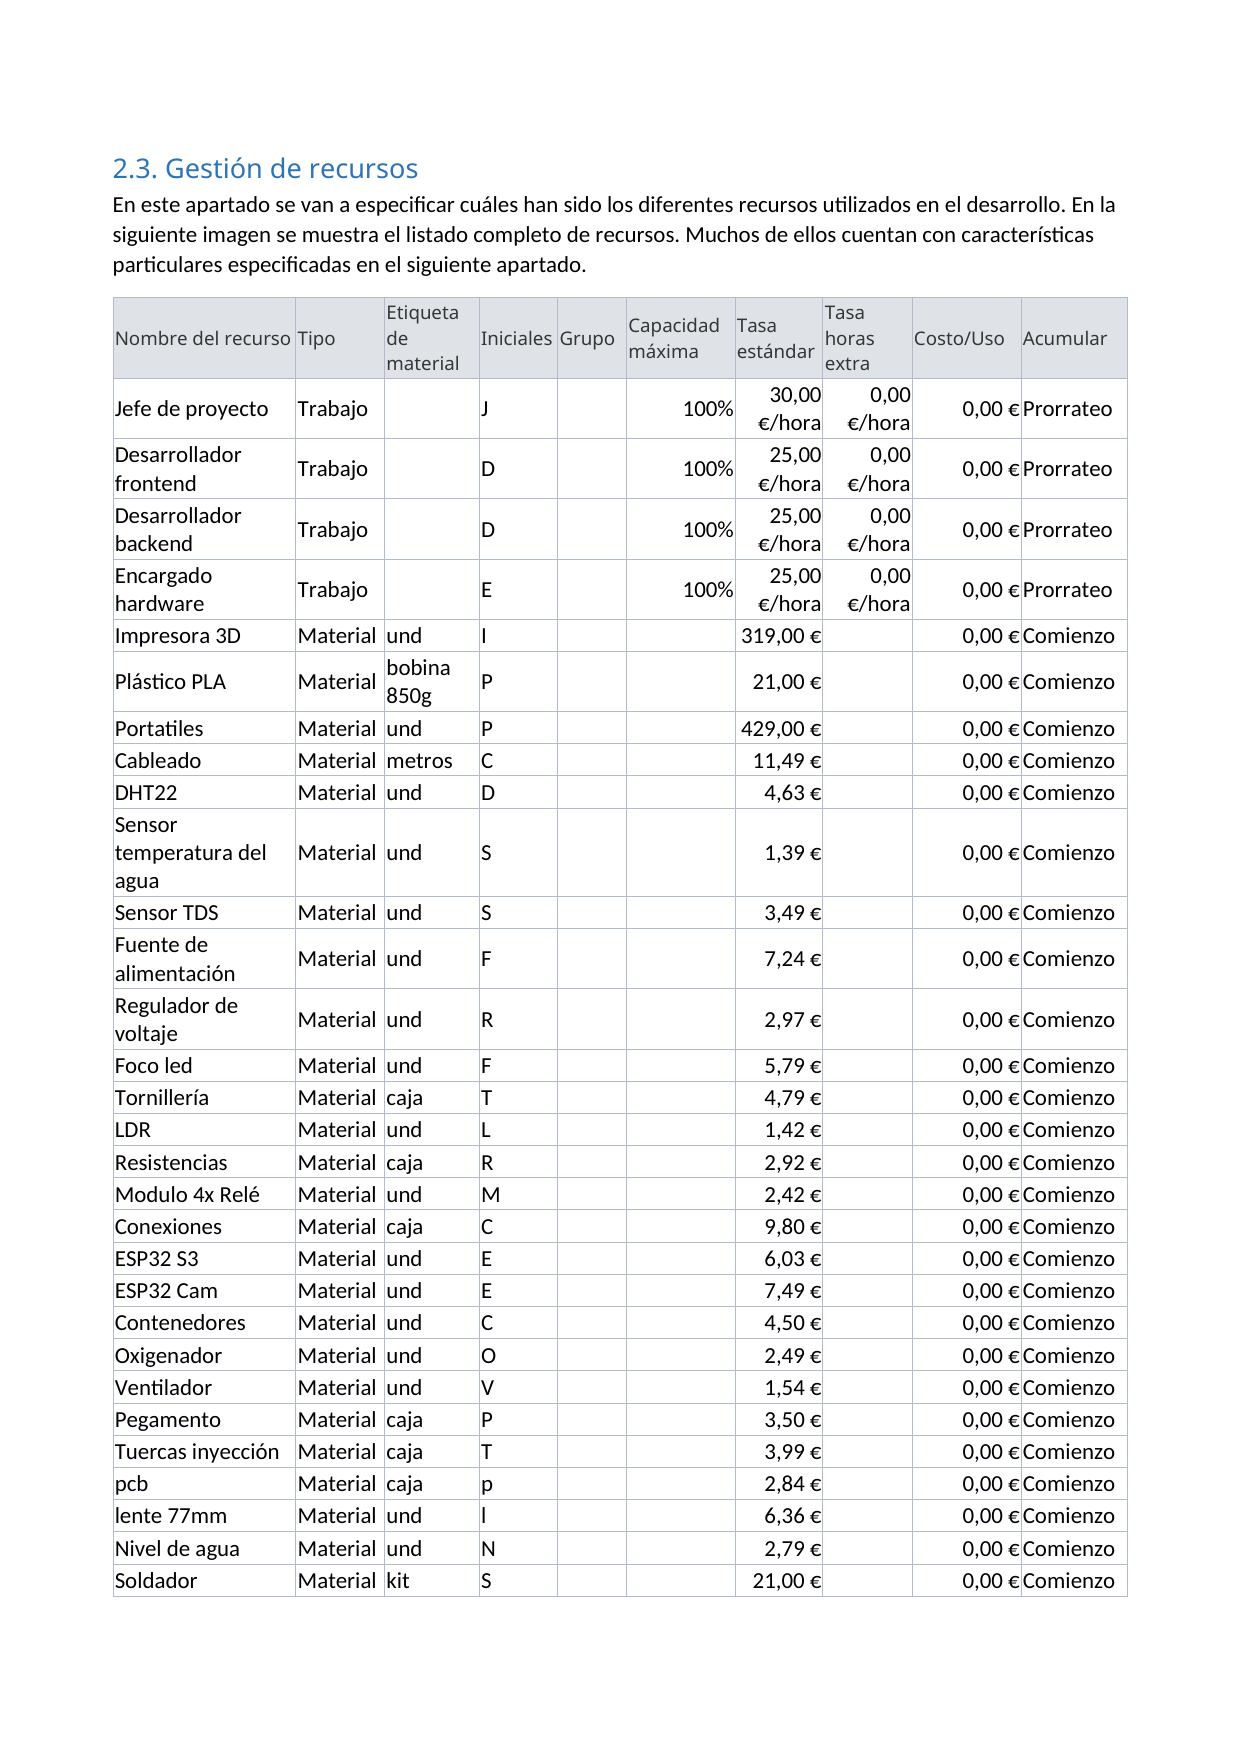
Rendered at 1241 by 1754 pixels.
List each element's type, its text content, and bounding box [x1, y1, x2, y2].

table_cell 0,00 €/hora [823, 499, 912, 558]
table_cell 0,00 € [913, 929, 1021, 988]
table_cell 25,00 €/hora [736, 439, 822, 498]
table_cell P [480, 712, 557, 743]
table_cell Comienzo [1022, 712, 1127, 743]
table_cell Comienzo [1022, 1082, 1127, 1113]
table_cell 2,92 € [736, 1146, 822, 1177]
table_cell [558, 989, 626, 1048]
table_cell Ventilador [114, 1371, 295, 1402]
table_cell 1,54 € [736, 1371, 822, 1402]
table_cell [558, 379, 626, 438]
table_cell [558, 1114, 626, 1145]
table_cell Comienzo [1022, 1468, 1127, 1499]
table_cell E [480, 1275, 557, 1306]
table_cell D [480, 776, 557, 808]
table_cell Foco led [114, 1050, 295, 1081]
table_cell Material [296, 989, 384, 1048]
table_cell Material [296, 1339, 384, 1370]
table_cell Desarrollador backend [114, 499, 295, 558]
table_cell Fuente de alimentación [114, 929, 295, 988]
table_cell [558, 1210, 626, 1242]
table_cell [558, 1371, 626, 1402]
table_cell [823, 1468, 912, 1499]
table_cell [823, 1404, 912, 1435]
table_cell [627, 1275, 735, 1306]
table_cell [627, 897, 735, 928]
table_cell Material [296, 1565, 384, 1596]
table_cell Material [296, 1404, 384, 1435]
table_cell Sensor TDS [114, 897, 295, 928]
table_cell Comienzo [1022, 1532, 1127, 1563]
table_cell [558, 560, 626, 619]
table_cell [558, 776, 626, 808]
table_cell 2,42 € [736, 1178, 822, 1209]
table_cell Material [296, 809, 384, 896]
table_cell [627, 809, 735, 896]
table_cell [823, 1371, 912, 1402]
table_cell Comienzo [1022, 929, 1127, 988]
table_cell Material [296, 1500, 384, 1531]
table_cell [558, 1307, 626, 1338]
table_header Tasa horas extra [823, 298, 912, 378]
table_cell [558, 1436, 626, 1467]
table_cell [558, 929, 626, 988]
table_cell Portatiles [114, 712, 295, 743]
table_cell 0,00 € [913, 652, 1021, 711]
table_cell Comienzo [1022, 989, 1127, 1048]
table_cell 2,49 € [736, 1339, 822, 1370]
table_cell Regulador de voltaje [114, 989, 295, 1048]
table_cell [823, 1146, 912, 1177]
table_cell [823, 652, 912, 711]
table_cell und [385, 1371, 479, 1402]
table_cell lente 77mm [114, 1500, 295, 1531]
table_cell und [385, 1532, 479, 1563]
table_cell [823, 776, 912, 808]
table_cell Material [296, 1210, 384, 1242]
table_cell 0,00 € [913, 1404, 1021, 1435]
table_cell 7,24 € [736, 929, 822, 988]
table_cell Trabajo [296, 560, 384, 619]
table_cell 0,00 €/hora [823, 439, 912, 498]
table_cell M [480, 1178, 557, 1209]
table_cell 0,00 € [913, 1565, 1021, 1596]
table_cell und [385, 776, 479, 808]
table_cell C [480, 744, 557, 775]
table_cell T [480, 1436, 557, 1467]
table_cell 0,00 € [913, 1532, 1021, 1563]
table_cell und [385, 1339, 479, 1370]
table_cell [823, 620, 912, 651]
table_cell Material [296, 712, 384, 743]
table_cell und [385, 1500, 479, 1531]
table_cell 0,00 € [913, 897, 1021, 928]
table_cell [627, 1371, 735, 1402]
table_cell Comienzo [1022, 1114, 1127, 1145]
table_cell Material [296, 1114, 384, 1145]
table_cell [627, 1146, 735, 1177]
table_cell [823, 1275, 912, 1306]
table_cell Comienzo [1022, 1500, 1127, 1531]
table_cell bobina 850g [385, 652, 479, 711]
table_cell 0,00 €/hora [823, 379, 912, 438]
table_cell Pegamento [114, 1404, 295, 1435]
table_cell und [385, 929, 479, 988]
table_cell [558, 1468, 626, 1499]
table_cell [823, 1050, 912, 1081]
table_cell C [480, 1307, 557, 1338]
table_cell 0,00 € [913, 1468, 1021, 1499]
table_cell 1,39 € [736, 809, 822, 896]
table_cell 25,00 €/hora [736, 499, 822, 558]
table_cell Material [296, 744, 384, 775]
text En este apartado se van a especificar cuáles han sido los diferentes recursos utilizados en el desarrollo. En la siguiente imagen se muestra el listado completo de recursos. Muchos de ellos cuentan con características particulares especificadas en el siguiente apartado. [112, 190, 1128, 278]
table_cell Material [296, 1050, 384, 1081]
table_cell [627, 744, 735, 775]
table_cell P [480, 652, 557, 711]
table_cell Plástico PLA [114, 652, 295, 711]
table_header Iniciales [480, 298, 557, 378]
table_cell Comienzo [1022, 1436, 1127, 1467]
table_cell [385, 499, 479, 558]
table_cell [627, 1532, 735, 1563]
table_cell 6,03 € [736, 1243, 822, 1274]
table_cell D [480, 499, 557, 558]
table_cell Comienzo [1022, 1307, 1127, 1338]
table_cell 4,50 € [736, 1307, 822, 1338]
table_cell [627, 620, 735, 651]
table_cell [823, 1307, 912, 1338]
table_cell Material [296, 1436, 384, 1467]
table_cell Material [296, 1178, 384, 1209]
table_cell [823, 1178, 912, 1209]
table_cell Material [296, 1243, 384, 1274]
table_cell [558, 652, 626, 711]
table_cell T [480, 1082, 557, 1113]
table_cell p [480, 1468, 557, 1499]
table_cell 319,00 € [736, 620, 822, 651]
table_cell [627, 1114, 735, 1145]
table_cell [558, 744, 626, 775]
table_cell [627, 776, 735, 808]
table_cell und [385, 809, 479, 896]
table_cell Prorrateo [1022, 560, 1127, 619]
table_cell [627, 1339, 735, 1370]
table_cell Comienzo [1022, 1178, 1127, 1209]
table_cell Comienzo [1022, 652, 1127, 711]
table_cell 1,42 € [736, 1114, 822, 1145]
table_header Capacidad máxima [627, 298, 735, 378]
table_cell Comienzo [1022, 620, 1127, 651]
table_cell Conexiones [114, 1210, 295, 1242]
table_cell DHT22 [114, 776, 295, 808]
table_cell 0,00 € [913, 1500, 1021, 1531]
table_cell O [480, 1339, 557, 1370]
table_cell metros [385, 744, 479, 775]
table_cell [627, 712, 735, 743]
table_cell [823, 1339, 912, 1370]
table_cell 0,00 € [913, 1050, 1021, 1081]
table_cell und [385, 1275, 479, 1306]
table_cell 4,79 € [736, 1082, 822, 1113]
table_cell Sensor temperatura del agua [114, 809, 295, 896]
table_cell [558, 1404, 626, 1435]
table_cell und [385, 897, 479, 928]
table_cell 3,50 € [736, 1404, 822, 1435]
table_cell Material [296, 929, 384, 988]
table_cell [558, 712, 626, 743]
table_cell 0,00 € [913, 439, 1021, 498]
table_cell [627, 929, 735, 988]
table_cell D [480, 439, 557, 498]
table_cell Prorrateo [1022, 379, 1127, 438]
table_cell 11,49 € [736, 744, 822, 775]
table_cell Resistencias [114, 1146, 295, 1177]
table_cell 2,97 € [736, 989, 822, 1048]
table_cell Material [296, 1307, 384, 1338]
table_cell 0,00 € [913, 1371, 1021, 1402]
table_cell Material [296, 897, 384, 928]
table_cell [385, 439, 479, 498]
table_cell 0,00 € [913, 499, 1021, 558]
table_cell 3,99 € [736, 1436, 822, 1467]
table_cell 429,00 € [736, 712, 822, 743]
table_cell [823, 712, 912, 743]
table_cell 0,00 € [913, 1243, 1021, 1274]
table_cell Material [296, 776, 384, 808]
table_cell Comienzo [1022, 897, 1127, 928]
table_cell und [385, 620, 479, 651]
table_cell 0,00 € [913, 1307, 1021, 1338]
table_cell [823, 989, 912, 1048]
table_cell S [480, 1565, 557, 1596]
table_cell Impresora 3D [114, 620, 295, 651]
table_cell 30,00 €/hora [736, 379, 822, 438]
table_cell 0,00 € [913, 712, 1021, 743]
table_cell 6,36 € [736, 1500, 822, 1531]
table_cell ESP32 Cam [114, 1275, 295, 1306]
table_cell [823, 1565, 912, 1596]
table_cell 100% [627, 379, 735, 438]
table_cell E [480, 560, 557, 619]
table_cell [823, 744, 912, 775]
table_cell [558, 620, 626, 651]
table_cell Comienzo [1022, 1050, 1127, 1081]
table_cell 0,00 € [913, 809, 1021, 896]
table_header Grupo [558, 298, 626, 378]
table_cell Comienzo [1022, 1275, 1127, 1306]
table_cell Comienzo [1022, 1243, 1127, 1274]
table_cell 0,00 € [913, 1210, 1021, 1242]
table_cell Prorrateo [1022, 439, 1127, 498]
table_cell Encargado hardware [114, 560, 295, 619]
table_cell [558, 499, 626, 558]
table_cell Comienzo [1022, 809, 1127, 896]
table_cell und [385, 1050, 479, 1081]
table_cell 0,00 € [913, 1339, 1021, 1370]
table_cell [823, 1500, 912, 1531]
table_cell Comienzo [1022, 1404, 1127, 1435]
table_cell 0,00 € [913, 560, 1021, 619]
table_cell [627, 1565, 735, 1596]
table_cell [558, 1339, 626, 1370]
table_cell [627, 1243, 735, 1274]
table_cell 0,00 € [913, 1178, 1021, 1209]
table_cell [823, 1114, 912, 1145]
table_header Acumular [1022, 298, 1127, 378]
table_header Tipo [296, 298, 384, 378]
table_cell V [480, 1371, 557, 1402]
table_cell Soldador [114, 1565, 295, 1596]
table_cell [823, 1532, 912, 1563]
table_cell [823, 929, 912, 988]
table_cell [627, 989, 735, 1048]
table_cell Material [296, 1275, 384, 1306]
table_cell L [480, 1114, 557, 1145]
table_cell 100% [627, 499, 735, 558]
table_cell [823, 1243, 912, 1274]
table_cell 0,00 € [913, 620, 1021, 651]
table_cell 0,00 € [913, 744, 1021, 775]
table_cell [627, 1050, 735, 1081]
table_cell [558, 1178, 626, 1209]
table_cell 9,80 € [736, 1210, 822, 1242]
table_cell [627, 1404, 735, 1435]
table_cell Prorrateo [1022, 499, 1127, 558]
table_cell Contenedores [114, 1307, 295, 1338]
table_cell [823, 1436, 912, 1467]
table_cell 3,49 € [736, 897, 822, 928]
table_cell [627, 1178, 735, 1209]
table_cell Trabajo [296, 379, 384, 438]
table_cell Comienzo [1022, 1339, 1127, 1370]
table_cell 7,49 € [736, 1275, 822, 1306]
table_cell 0,00 € [913, 776, 1021, 808]
table_cell R [480, 1146, 557, 1177]
table_cell C [480, 1210, 557, 1242]
table_cell [627, 652, 735, 711]
table_cell [558, 1243, 626, 1274]
table_cell und [385, 1307, 479, 1338]
table_cell [558, 439, 626, 498]
table_cell LDR [114, 1114, 295, 1145]
table_cell Tornillería [114, 1082, 295, 1113]
table_cell [558, 897, 626, 928]
table_header Costo/Uso [913, 298, 1021, 378]
table_cell caja [385, 1082, 479, 1113]
table_cell [558, 1500, 626, 1531]
table_cell und [385, 712, 479, 743]
table_header Tasa estándar [736, 298, 822, 378]
table_cell J [480, 379, 557, 438]
table_cell kit [385, 1565, 479, 1596]
table_cell Material [296, 1371, 384, 1402]
table_cell 4,63 € [736, 776, 822, 808]
table_cell 0,00 €/hora [823, 560, 912, 619]
table_cell F [480, 929, 557, 988]
table_cell Comienzo [1022, 1210, 1127, 1242]
table_cell Comienzo [1022, 1146, 1127, 1177]
table_cell [823, 1210, 912, 1242]
table_cell und [385, 989, 479, 1048]
table_cell [823, 809, 912, 896]
table_cell [558, 1565, 626, 1596]
table_cell Trabajo [296, 439, 384, 498]
table_cell 21,00 € [736, 652, 822, 711]
table_cell 25,00 €/hora [736, 560, 822, 619]
table_cell Comienzo [1022, 1565, 1127, 1596]
table_header Etiqueta de material [385, 298, 479, 378]
table_cell 0,00 € [913, 1082, 1021, 1113]
table_cell 2,79 € [736, 1532, 822, 1563]
table_cell S [480, 897, 557, 928]
table_cell Comienzo [1022, 744, 1127, 775]
table_cell ESP32 S3 [114, 1243, 295, 1274]
table_cell 100% [627, 439, 735, 498]
table_cell P [480, 1404, 557, 1435]
table_cell [823, 897, 912, 928]
table_cell caja [385, 1210, 479, 1242]
table_cell Material [296, 1532, 384, 1563]
table_cell Modulo 4x Relé [114, 1178, 295, 1209]
table_cell [558, 809, 626, 896]
table_cell Oxigenador [114, 1339, 295, 1370]
table_cell Material [296, 1082, 384, 1113]
table_cell R [480, 989, 557, 1048]
table_cell Comienzo [1022, 776, 1127, 808]
table_cell caja [385, 1146, 479, 1177]
table_cell [558, 1275, 626, 1306]
table_cell 5,79 € [736, 1050, 822, 1081]
table_cell caja [385, 1404, 479, 1435]
table_cell und [385, 1243, 479, 1274]
table_cell Material [296, 1146, 384, 1177]
table_cell Cableado [114, 744, 295, 775]
table_header Nombre del recurso [114, 298, 295, 378]
table_cell Nivel de agua [114, 1532, 295, 1563]
table_cell Material [296, 1468, 384, 1499]
table_cell I [480, 620, 557, 651]
table_cell [385, 560, 479, 619]
table_cell Tuercas inyección [114, 1436, 295, 1467]
table_cell [558, 1082, 626, 1113]
table_cell 0,00 € [913, 1436, 1021, 1467]
table_cell Comienzo [1022, 1371, 1127, 1402]
table_cell [627, 1468, 735, 1499]
table_cell [823, 1082, 912, 1113]
table_cell [627, 1500, 735, 1531]
table_cell 0,00 € [913, 1146, 1021, 1177]
table_cell 0,00 € [913, 379, 1021, 438]
table_cell caja [385, 1436, 479, 1467]
table_cell und [385, 1114, 479, 1145]
table_cell 21,00 € [736, 1565, 822, 1596]
table_cell [627, 1082, 735, 1113]
table_cell N [480, 1532, 557, 1563]
table_cell E [480, 1243, 557, 1274]
table_cell F [480, 1050, 557, 1081]
table_cell [558, 1532, 626, 1563]
table_cell [558, 1146, 626, 1177]
table_cell 0,00 € [913, 1275, 1021, 1306]
table_cell l [480, 1500, 557, 1531]
table_cell 0,00 € [913, 989, 1021, 1048]
table_cell [558, 1050, 626, 1081]
table_cell [627, 1307, 735, 1338]
table_cell Material [296, 652, 384, 711]
table_cell S [480, 809, 557, 896]
table_cell caja [385, 1468, 479, 1499]
table_cell 100% [627, 560, 735, 619]
table_cell 2,84 € [736, 1468, 822, 1499]
table_cell und [385, 1178, 479, 1209]
subtitle 2.3. Gestión de recursos [112, 150, 1128, 187]
table_cell [627, 1210, 735, 1242]
table_cell Trabajo [296, 499, 384, 558]
table_cell [385, 379, 479, 438]
table_cell Material [296, 620, 384, 651]
table_cell Desarrollador frontend [114, 439, 295, 498]
table_cell pcb [114, 1468, 295, 1499]
table_cell 0,00 € [913, 1114, 1021, 1145]
table_cell [627, 1436, 735, 1467]
table_cell Jefe de proyecto [114, 379, 295, 438]
